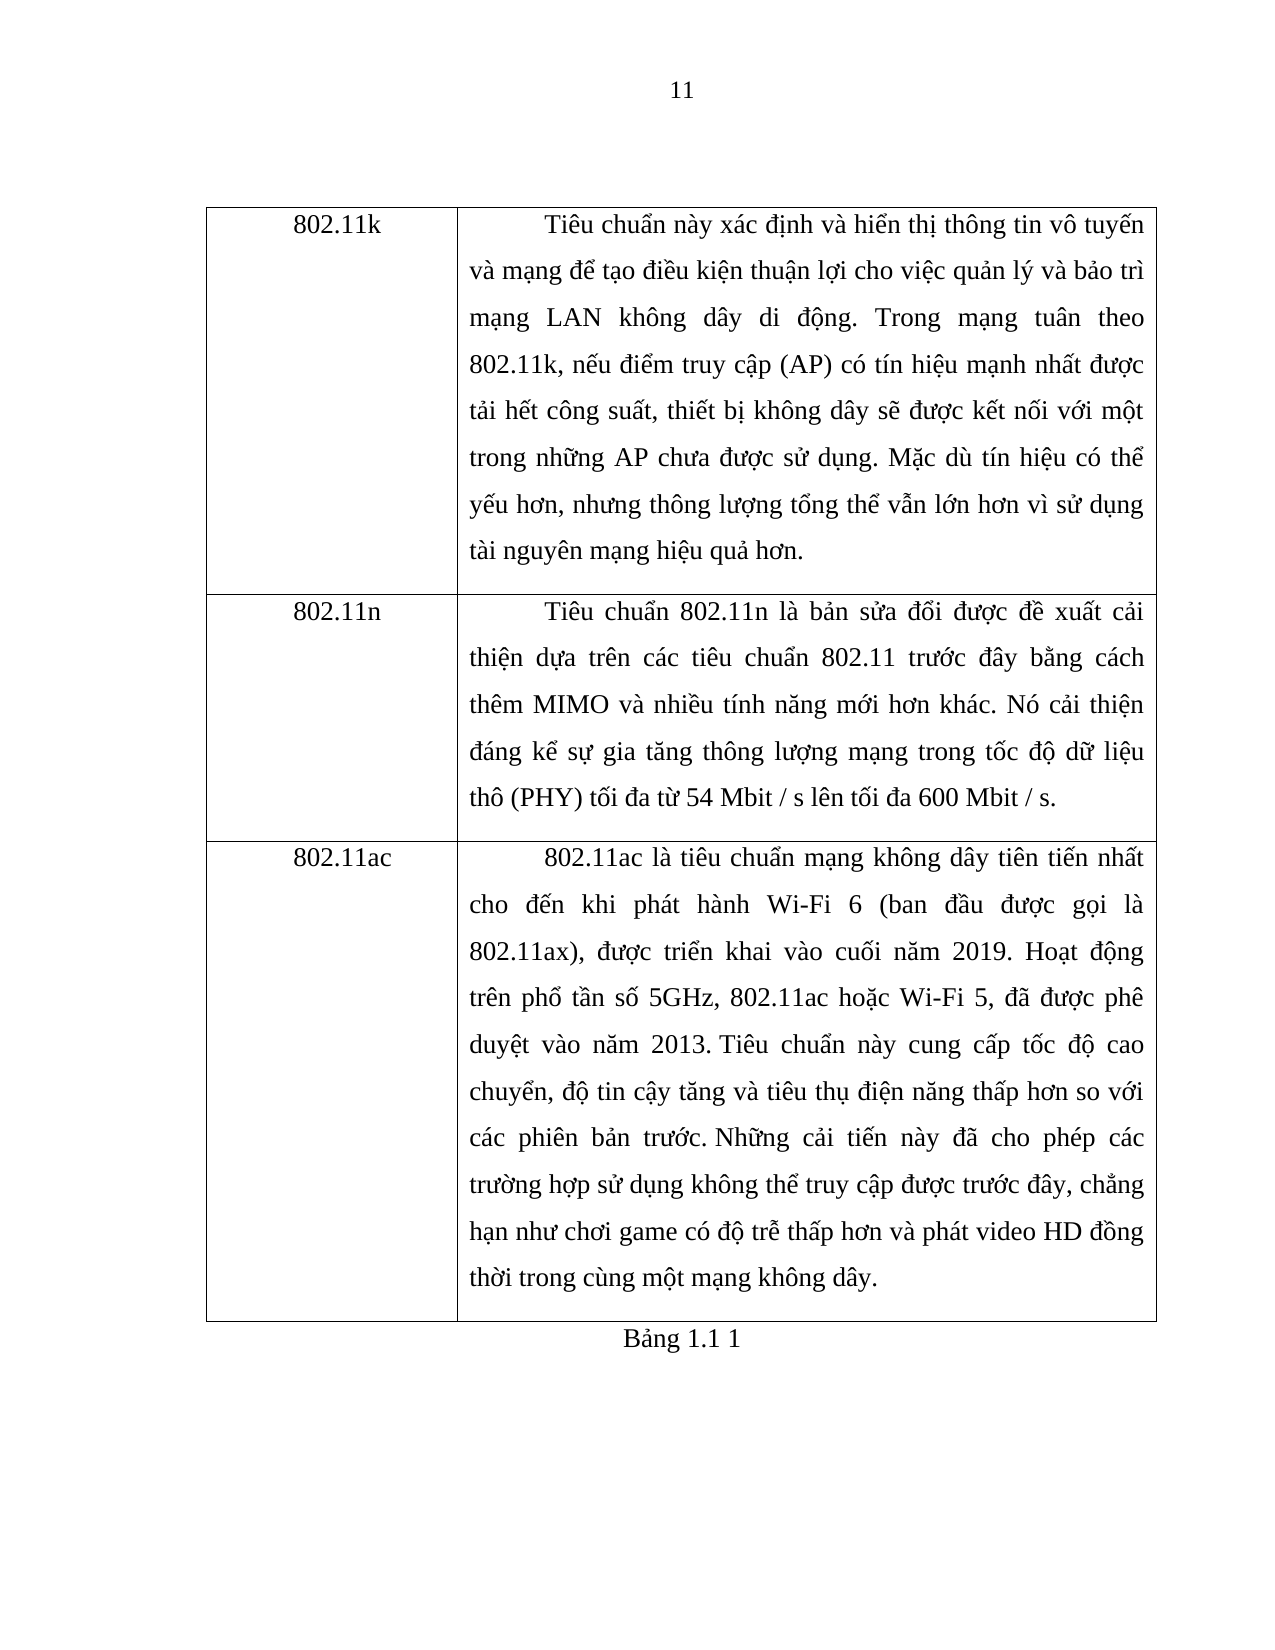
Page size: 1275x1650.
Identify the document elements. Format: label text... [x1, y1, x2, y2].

table_cell 802.11n [207, 595, 457, 841]
table_cell 802.11ac [207, 842, 457, 1321]
table_cell 802.11ac là tiêu chuẩn mạng không dây tiên tiến nhất cho đến khi phát hành Wi-Fi 6 (ban đầu được gọi là 802.11ax), được triển khai vào cuối năm 2019. Hoạt động trên phổ tần số 5GHz, 802.11ac hoặc Wi-Fi 5, đã được phê duyệt vào năm 2013. Tiêu chuẩn này cung cấp tốc độ cao chuyển, độ tin cậy tăng và tiêu thụ điện năng thấp hơn so với các phiên bản trước. Những cải tiến này đã cho phép các trường hợp sử dụng không thể truy cập được trước đây, chẳng hạn như chơi game có độ trễ thấp hơn và phát video HD đồng thời trong cùng một mạng không dây. [458, 842, 1156, 1321]
table_cell Tiêu chuẩn này xác định và hiển thị thông tin vô tuyến và mạng để tạo điều kiện thuận lợi cho việc quản lý và bảo trì mạng LAN không dây di động. Trong mạng tuân theo 802.11k, nếu điểm truy cập (AP) có tín hiệu mạnh nhất được tải hết công suất, thiết bị không dây sẽ được kết nối với một trong những AP chưa được sử dụng. Mặc dù tín hiệu có thể yếu hơn, nhưng thông lượng tổng thể vẫn lớn hơn vì sử dụng tài nguyên mạng hiệu quả hơn. [458, 208, 1156, 594]
table_cell 802.11k [207, 208, 457, 594]
table_cell Tiêu chuẩn 802.11n là bản sửa đổi được đề xuất cải thiện dựa trên các tiêu chuẩn 802.11 trước đây bằng cách thêm MIMO và nhiều tính năng mới hơn khác. Nó cải thiện đáng kể sự gia tăng thông lượng mạng trong tốc độ dữ liệu thô (PHY) tối đa từ 54 Mbit / s lên tối đa 600 Mbit / s. [458, 595, 1156, 841]
